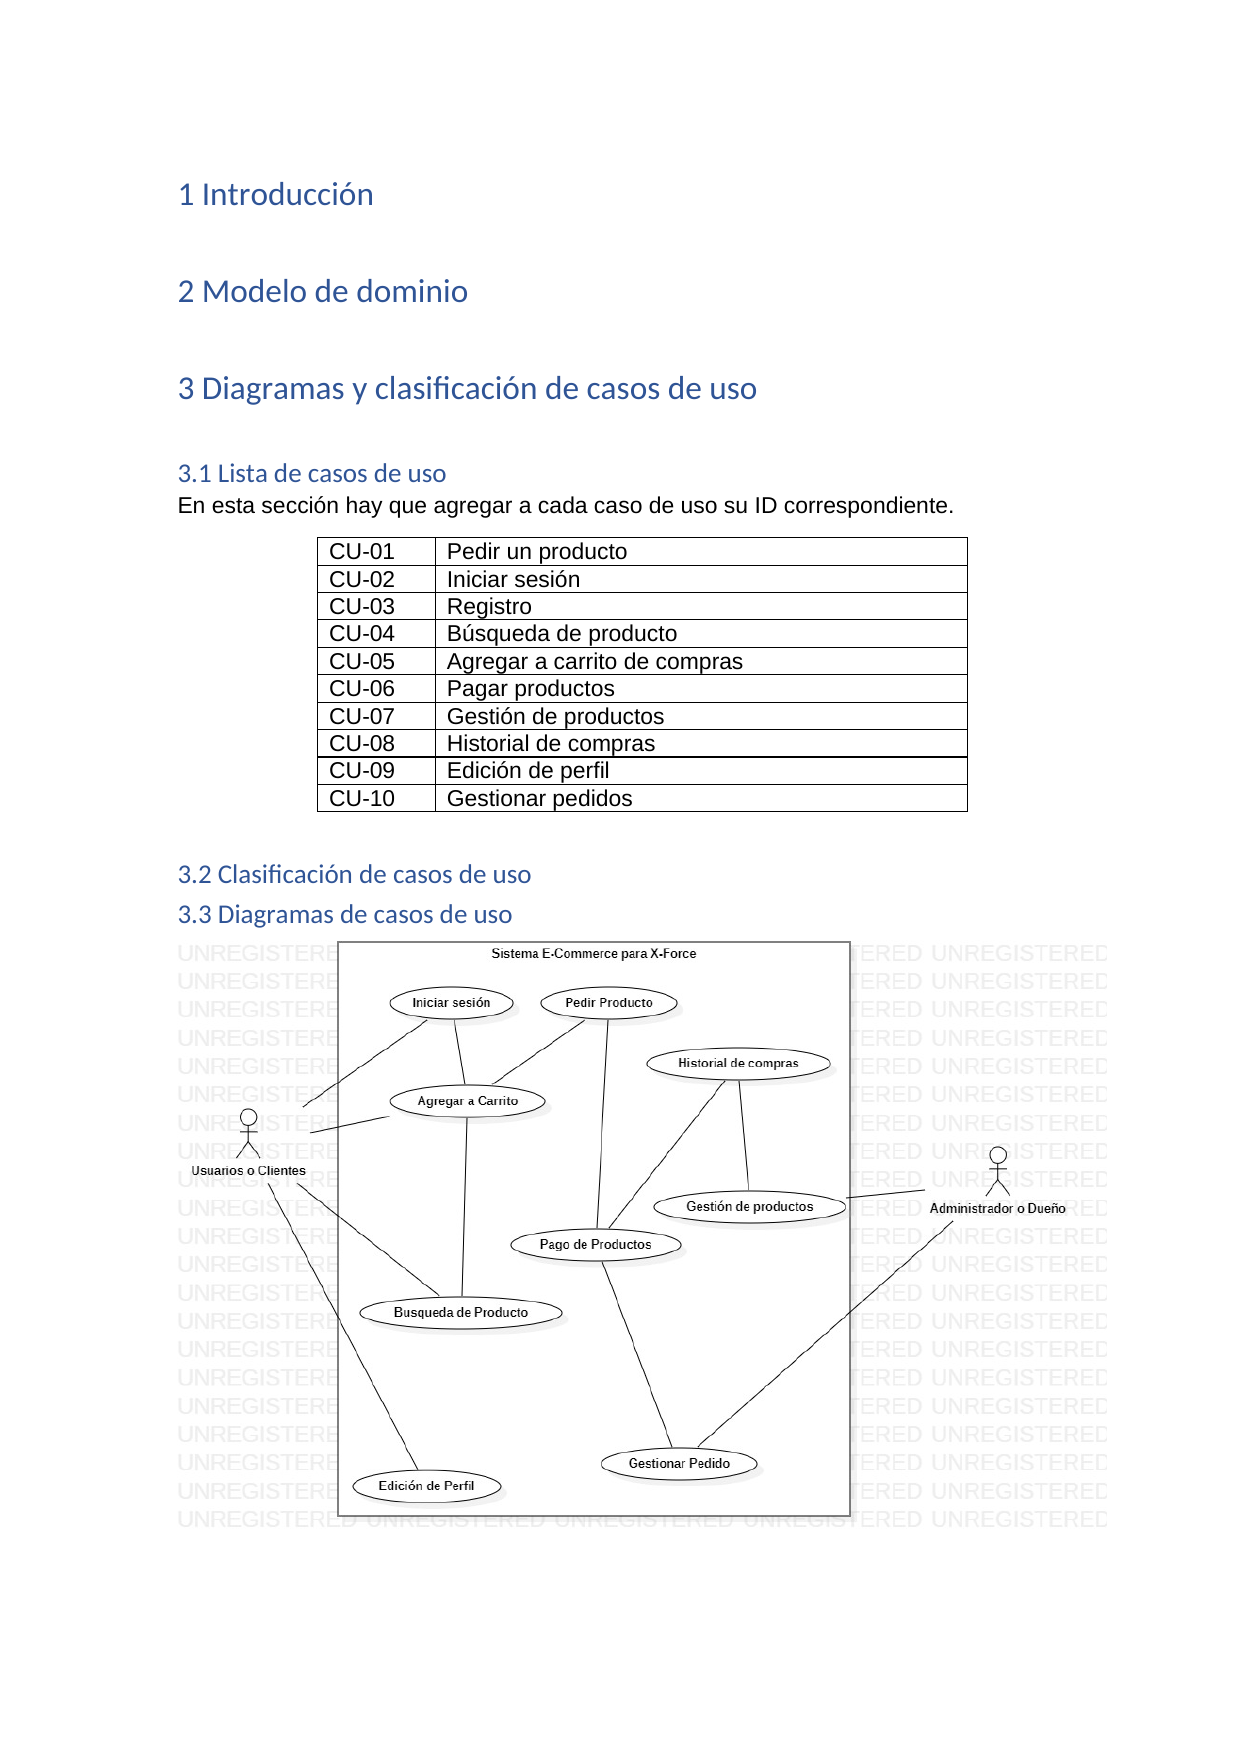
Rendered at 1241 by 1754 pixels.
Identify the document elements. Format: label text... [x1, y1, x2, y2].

table_cell Pagar productos [436, 675, 967, 702]
table_cell CU-06 [318, 675, 435, 702]
subtitle 3.2 Clasificación de casos de uso [177, 857, 1107, 890]
table_cell Iniciar sesión [436, 566, 967, 592]
table_cell Agregar a carrito de compras [436, 648, 967, 674]
table_cell CU-05 [318, 648, 435, 674]
table_cell CU-09 [318, 758, 435, 784]
picture [177, 932, 1107, 1553]
table_cell Gestionar pedidos [436, 785, 967, 811]
table_cell CU-08 [318, 730, 435, 756]
table_cell Búsqueda de producto [436, 620, 967, 647]
subtitle 3 Diagramas y clasificación de casos de uso [177, 367, 1107, 408]
text En esta sección hay que agregar a cada caso de uso su ID correspondiente. [177, 492, 1107, 518]
table_cell Gestión de productos [436, 703, 967, 729]
table_cell CU-02 [318, 566, 435, 592]
subtitle 3.3 Diagramas de casos de uso [177, 897, 1107, 930]
subtitle 2 Modelo de dominio [177, 270, 1107, 311]
table_header CU-01 [318, 538, 435, 564]
table_cell Historial de compras [436, 730, 967, 756]
subtitle 1 Introducción [177, 173, 1107, 213]
table_cell CU-07 [318, 703, 435, 729]
table_cell CU-03 [318, 593, 435, 619]
subtitle 3.1 Lista de casos de uso [177, 456, 1107, 489]
table_cell Edición de perfil [436, 758, 967, 784]
table_cell CU-04 [318, 620, 435, 647]
table_header Pedir un producto [436, 538, 967, 564]
table_cell Registro [436, 593, 967, 619]
table_cell CU-10 [318, 785, 435, 811]
